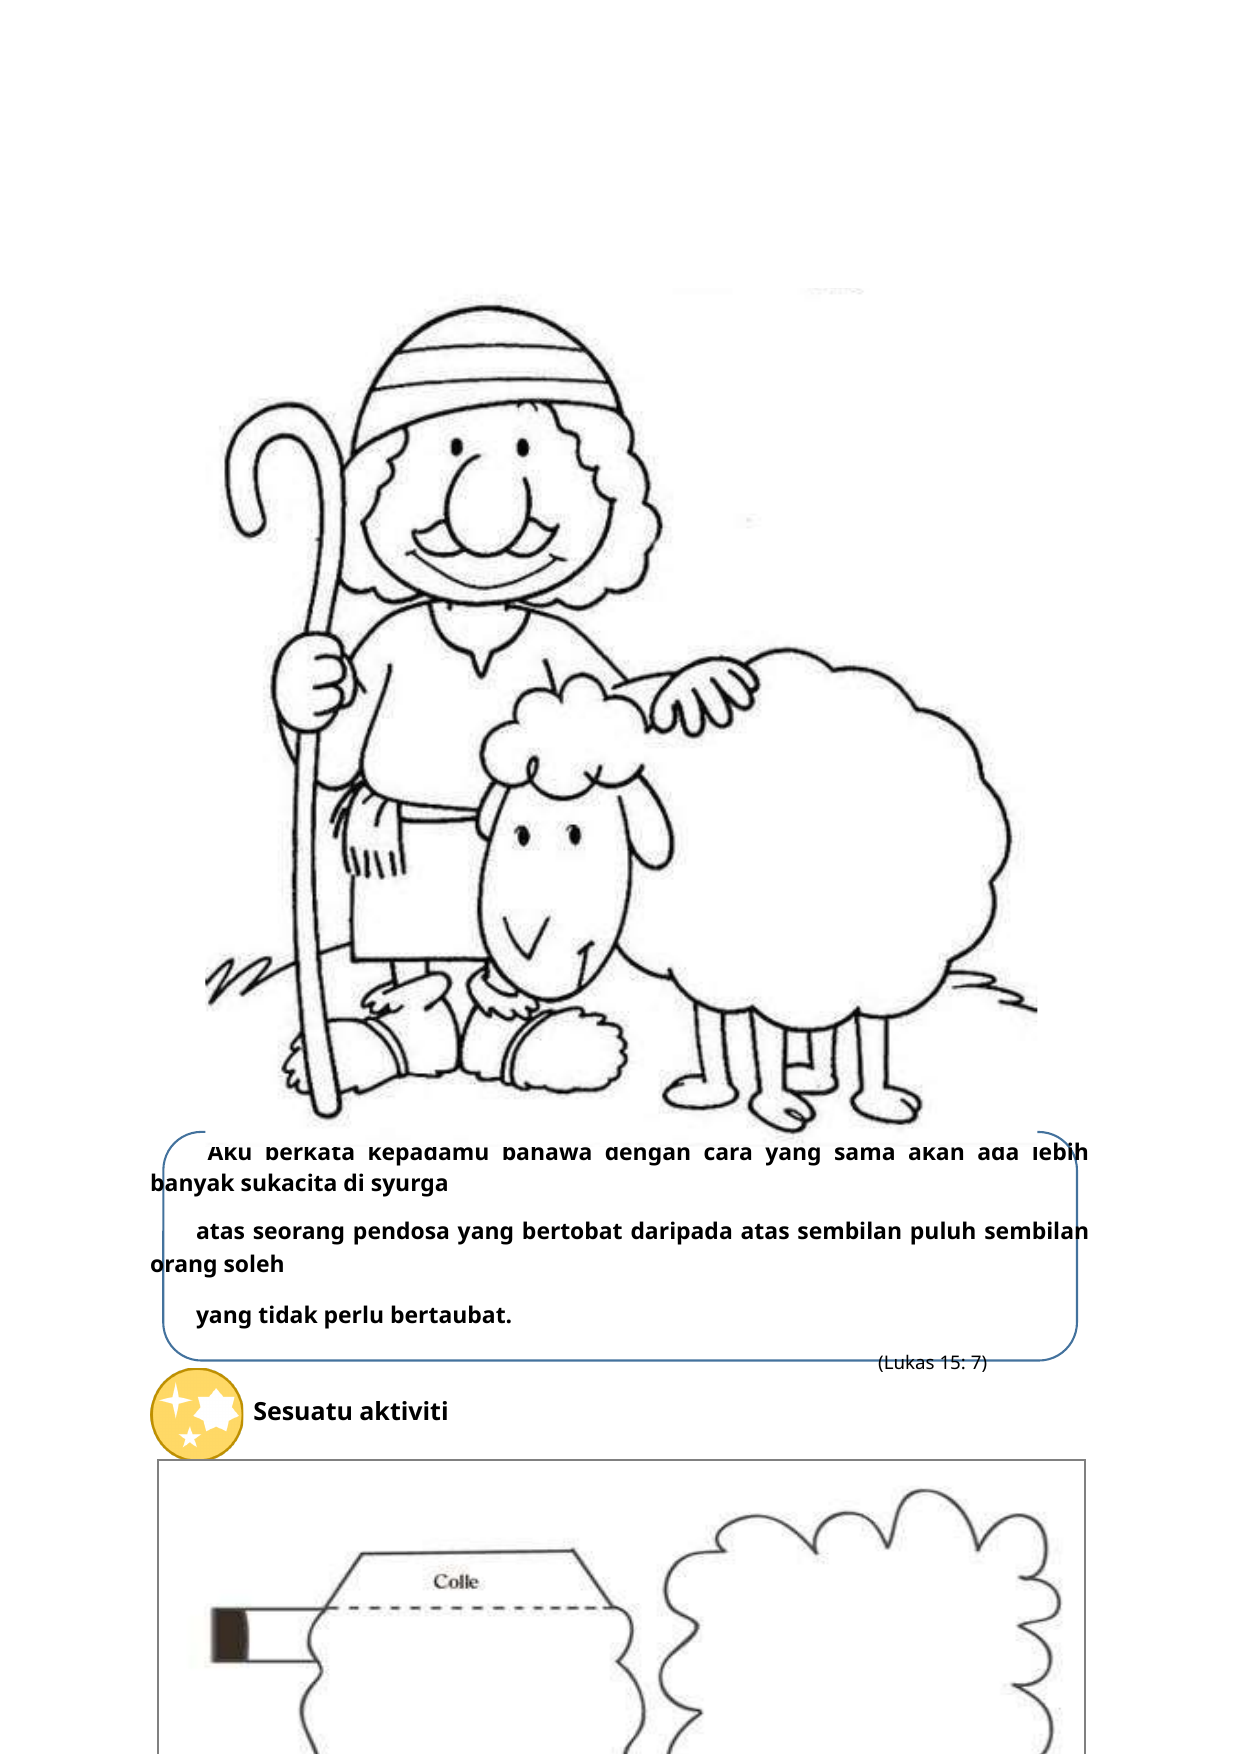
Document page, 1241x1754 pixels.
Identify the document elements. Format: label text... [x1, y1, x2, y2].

picture [205, 288, 1038, 1147]
picture [159, 1461, 1084, 1754]
picture [150, 1368, 244, 1462]
text Sesuatu aktiviti [244, 1394, 1090, 1428]
text yang tidak perlu bertaubat. [150, 1299, 1090, 1330]
text atas seorang pendosa yang bertobat daripada atas sembilan puluh sembilan orang soleh [150, 1215, 1090, 1280]
text (Lukas 15: 7) [150, 1349, 1090, 1375]
text Aku berkata kepadamu bahawa dengan cara yang sama akan ada lebih banyak sukacita di syurga [150, 1136, 1090, 1198]
